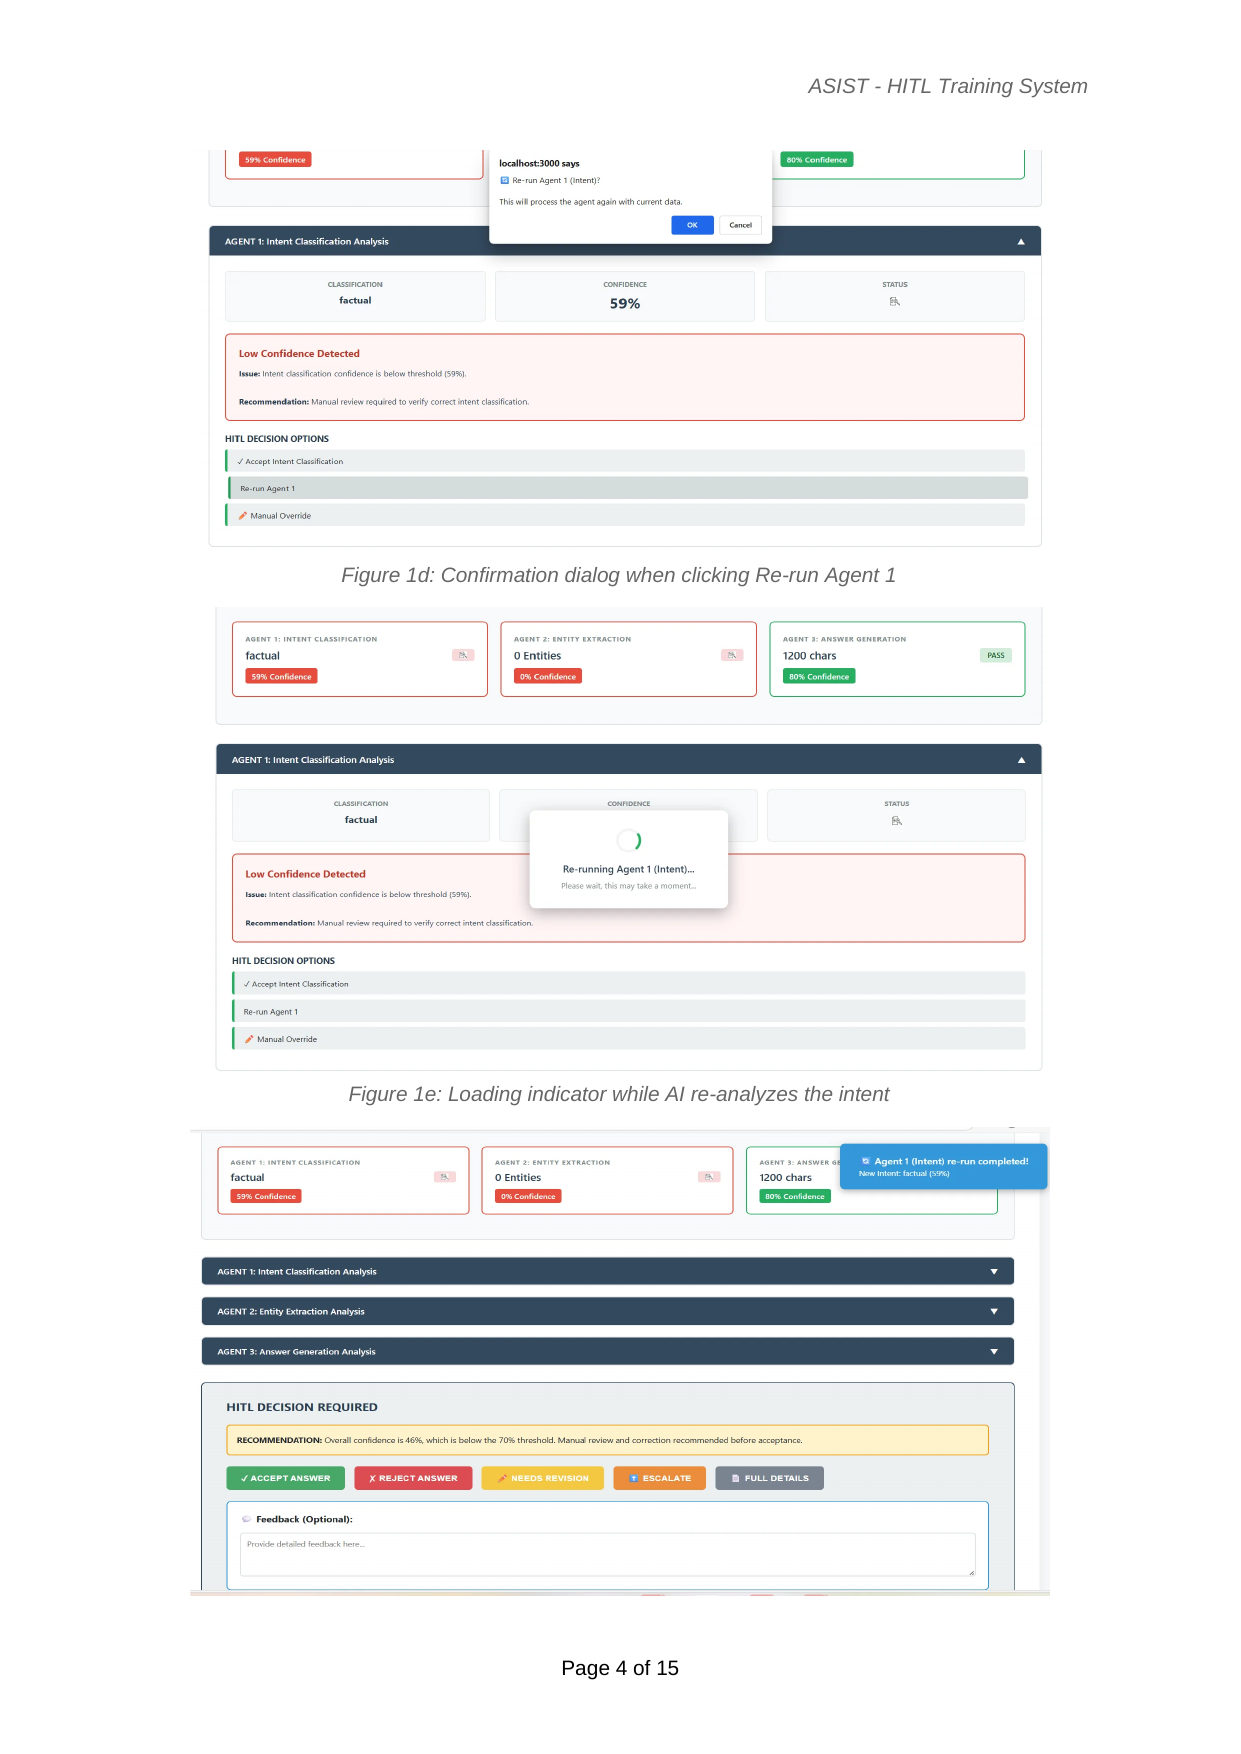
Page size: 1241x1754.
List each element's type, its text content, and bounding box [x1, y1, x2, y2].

text Figure 1d: Confirmation dialog when clicking Re-run Agent 1 [150, 562, 1090, 586]
text Figure 1e: Loading indicator while AI re-analyzes the intent [150, 1082, 1090, 1106]
